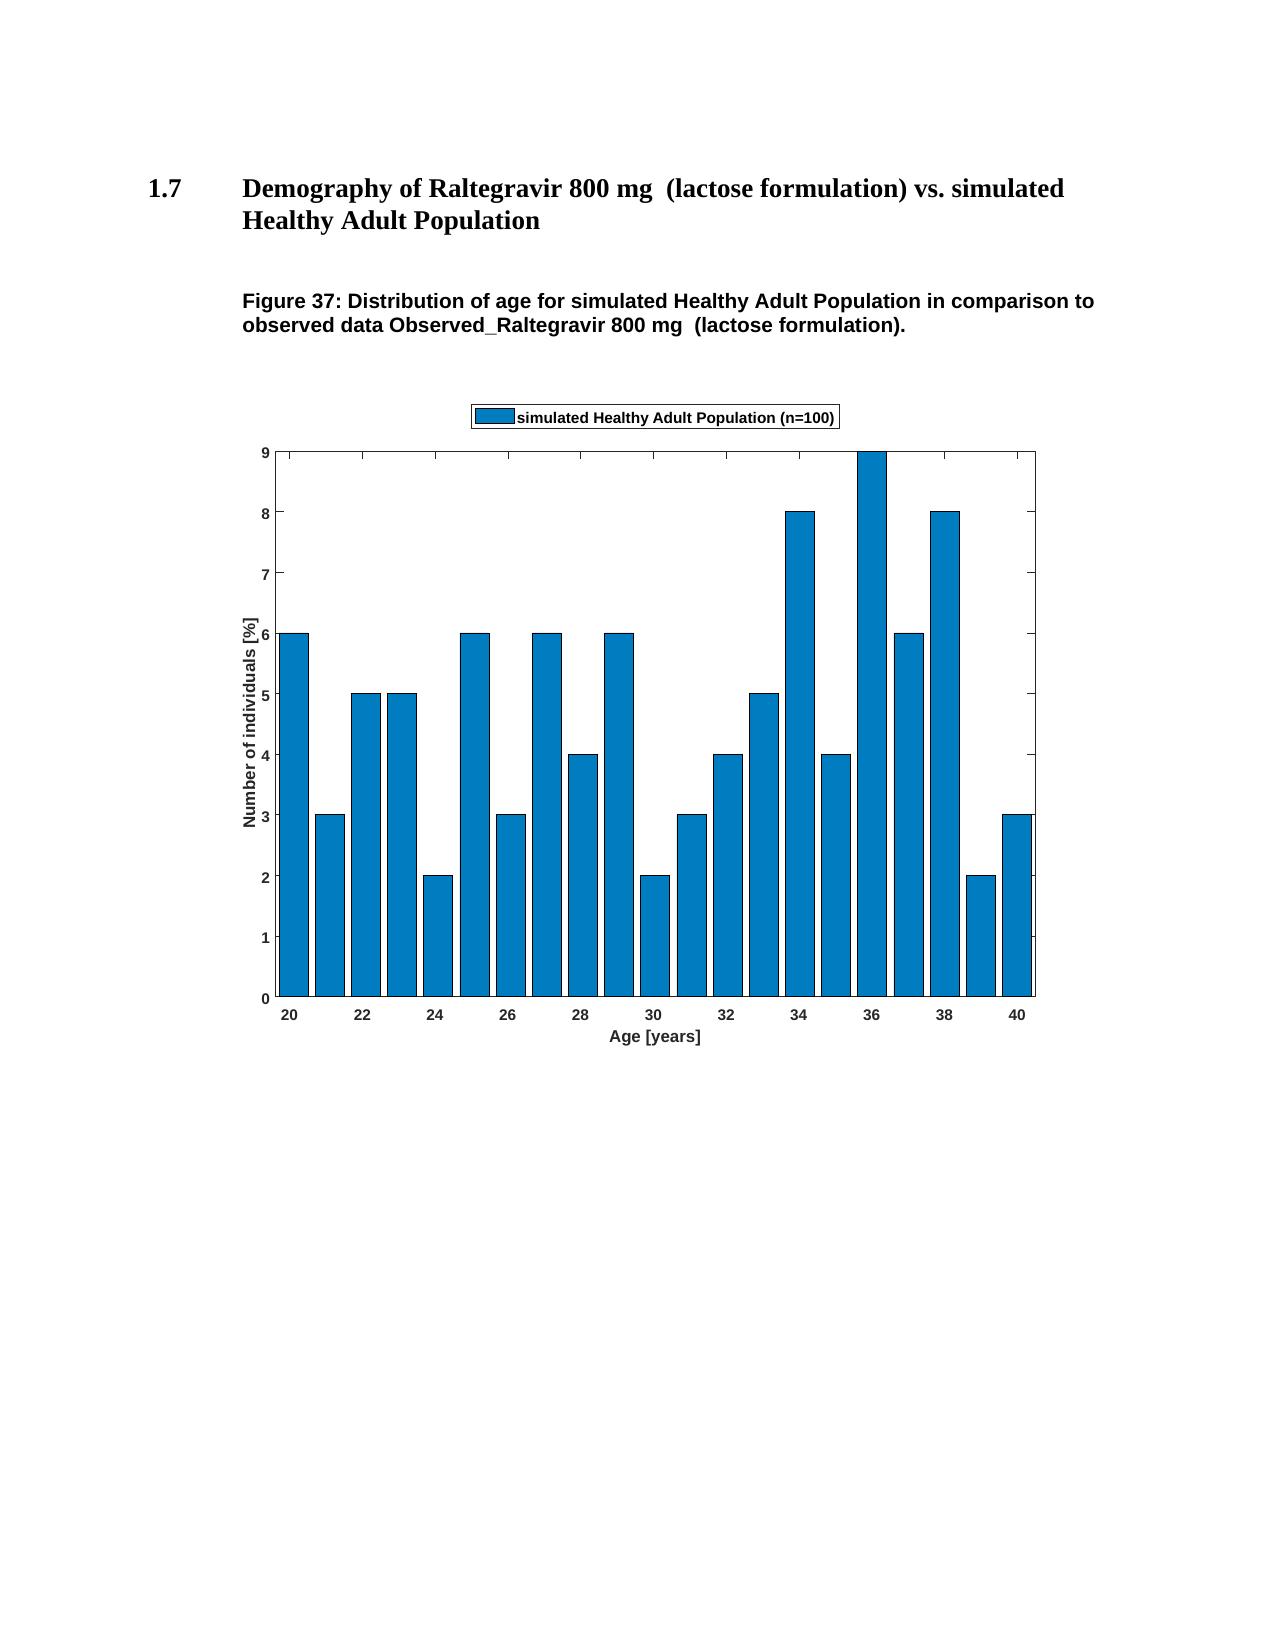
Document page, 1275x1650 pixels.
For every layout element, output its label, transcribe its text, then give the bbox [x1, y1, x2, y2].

subtitle Demography of Raltegravir 800 mg (lactose formulation) vs. simulated Healthy Adult Population [148, 173, 1127, 235]
